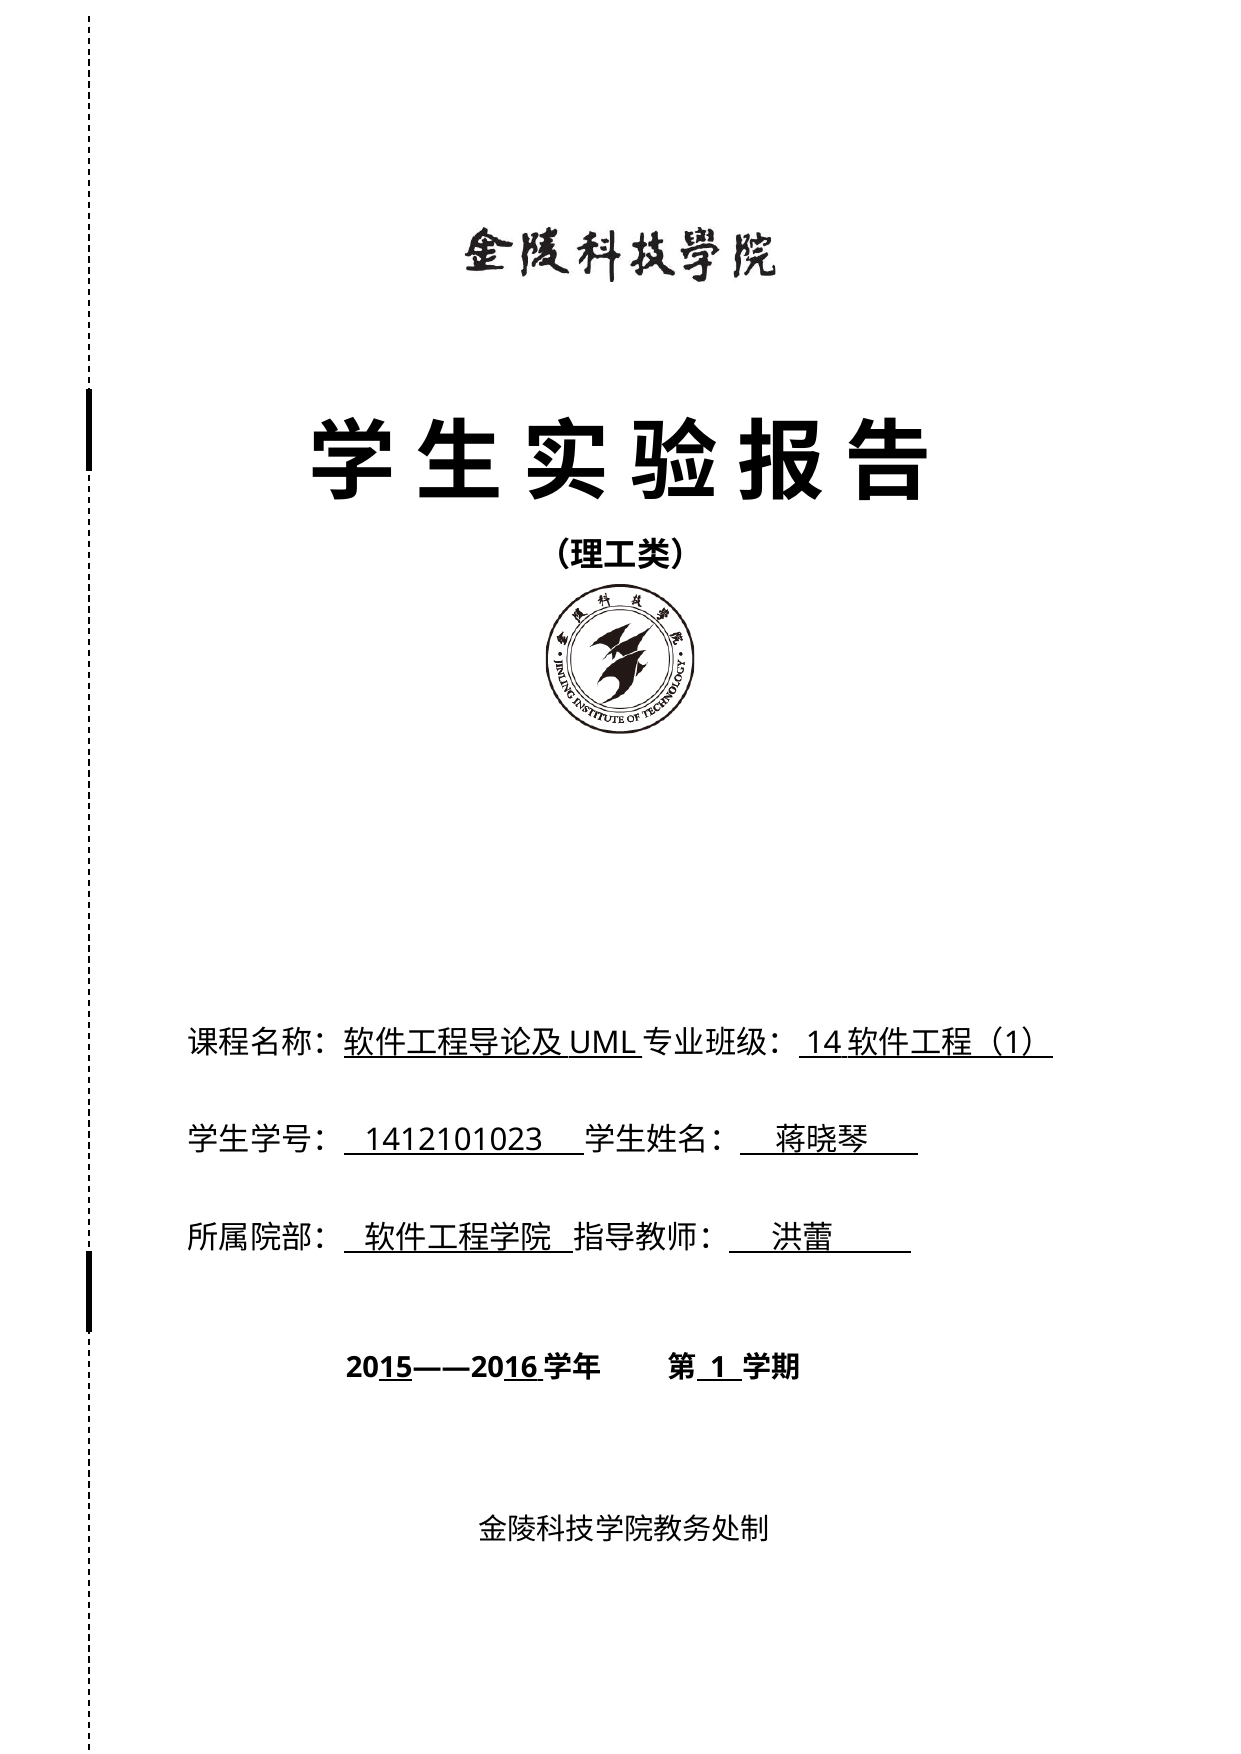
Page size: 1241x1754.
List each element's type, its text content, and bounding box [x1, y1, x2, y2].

text 金陵科技学院教务处制 [187, 1494, 1053, 1559]
picture [464, 227, 776, 282]
text 所属院部： 软件工程学院 指导教师： 洪蕾 [187, 1202, 1053, 1267]
text 课程名称：软件工程导论及UML专业班级： 14软件工程（1） [187, 1007, 1053, 1072]
text 2015——2016学年 第 1 学期 [187, 1332, 1053, 1397]
text 学生学号： 1412101023 学生姓名： 蒋晓琴 [187, 1104, 1053, 1169]
text （理工类） [187, 519, 1053, 584]
picture [545, 584, 695, 734]
text 学 生 实 验 报 告 [187, 389, 1053, 519]
